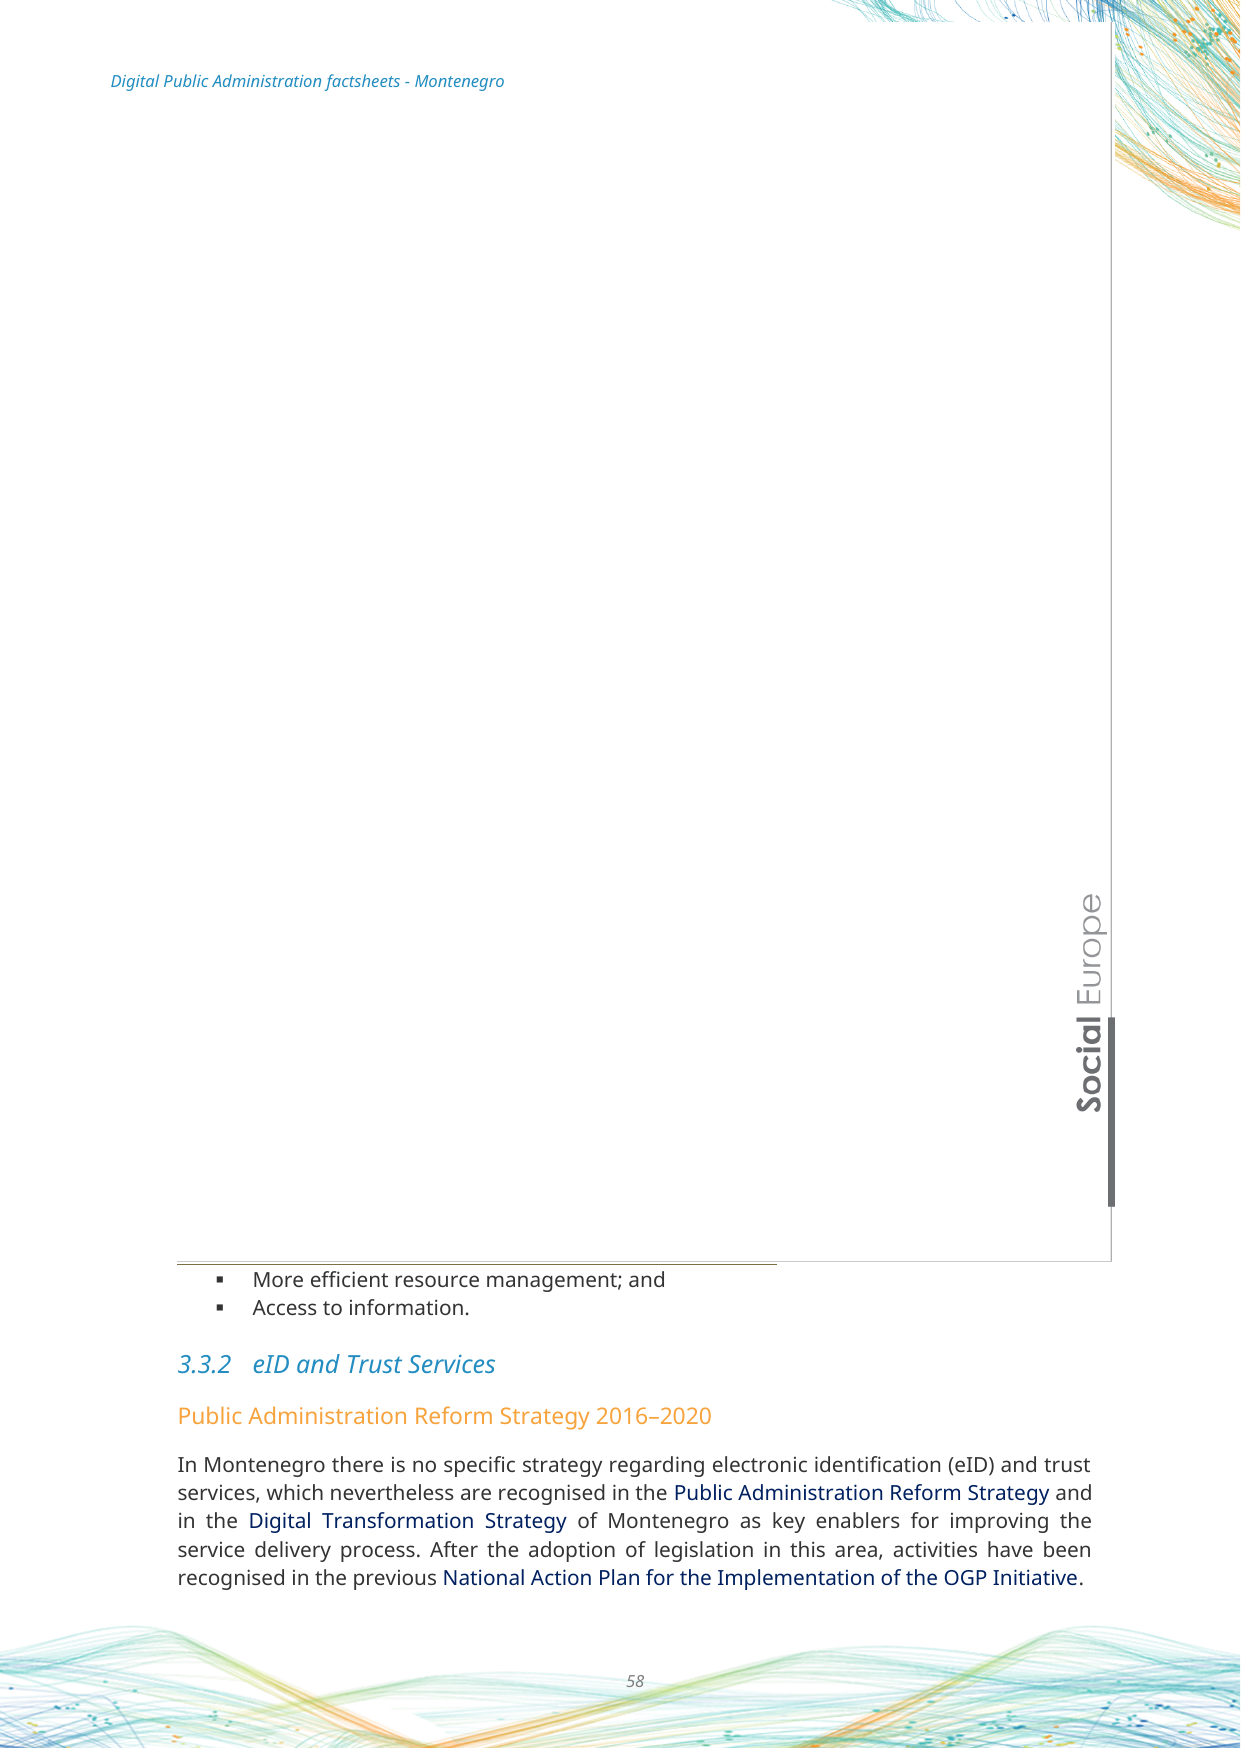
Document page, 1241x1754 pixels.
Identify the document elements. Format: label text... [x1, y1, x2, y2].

picture [177, 0, 1241, 1262]
text In Montenegro there is no specific strategy regarding electronic identification (eID) and trust services, which nevertheless are recognised in the Public Administration Reform Strategy and in the Digital Transformation Strategy of Montenegro as key enablers for improving the service delivery process. After the adoption of legislation in this area, activities have been recognised in the previous National Action Plan for the Implementation of the OGP Initiative. [177, 1450, 1092, 1592]
list Access to information. [215, 1293, 1092, 1322]
picture [0, 1601, 1241, 1748]
subtitle Public Administration Reform Strategy 2016–2020 [177, 1400, 1092, 1431]
subtitle eID and Trust Services [177, 1347, 1092, 1381]
list More efficient resource management; and [215, 1265, 1092, 1293]
